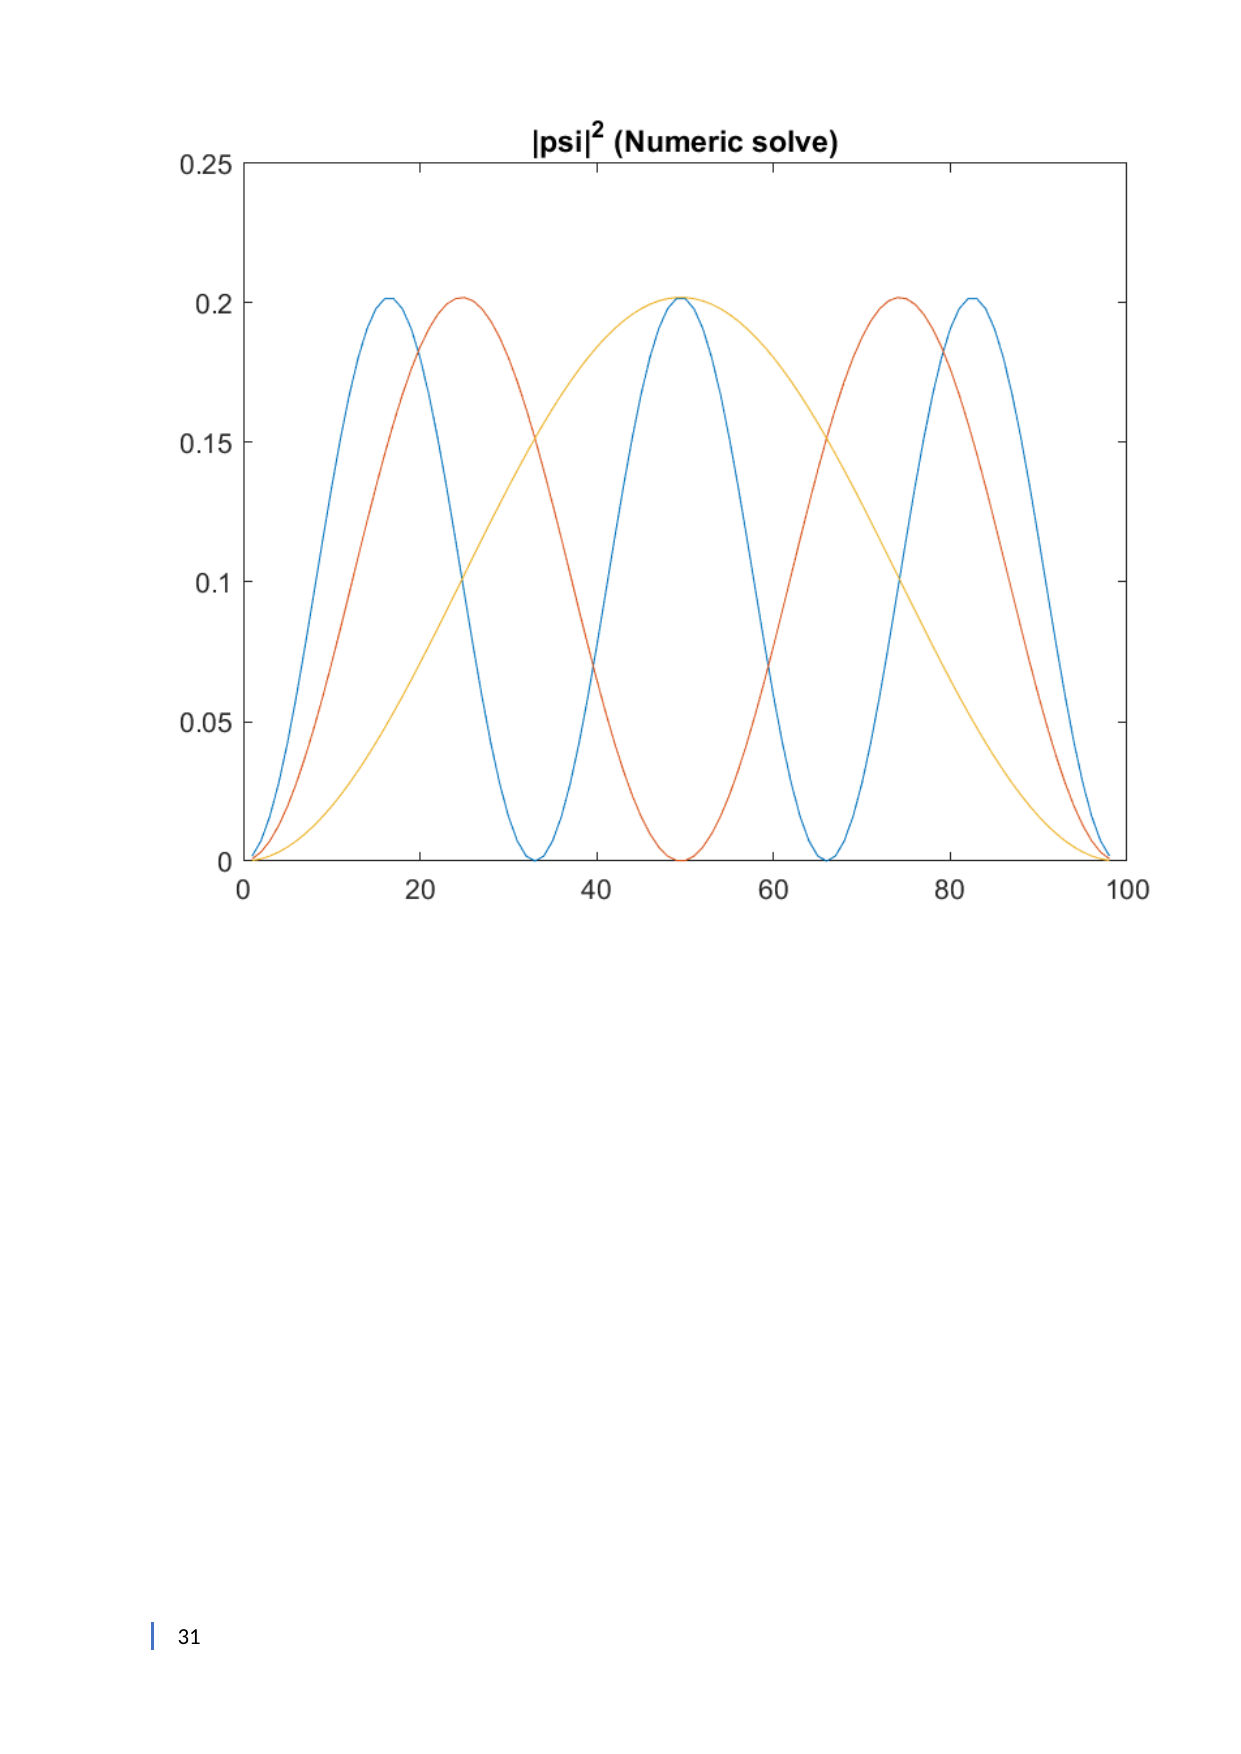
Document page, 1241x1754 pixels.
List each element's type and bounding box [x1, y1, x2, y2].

picture [177, 118, 1152, 903]
